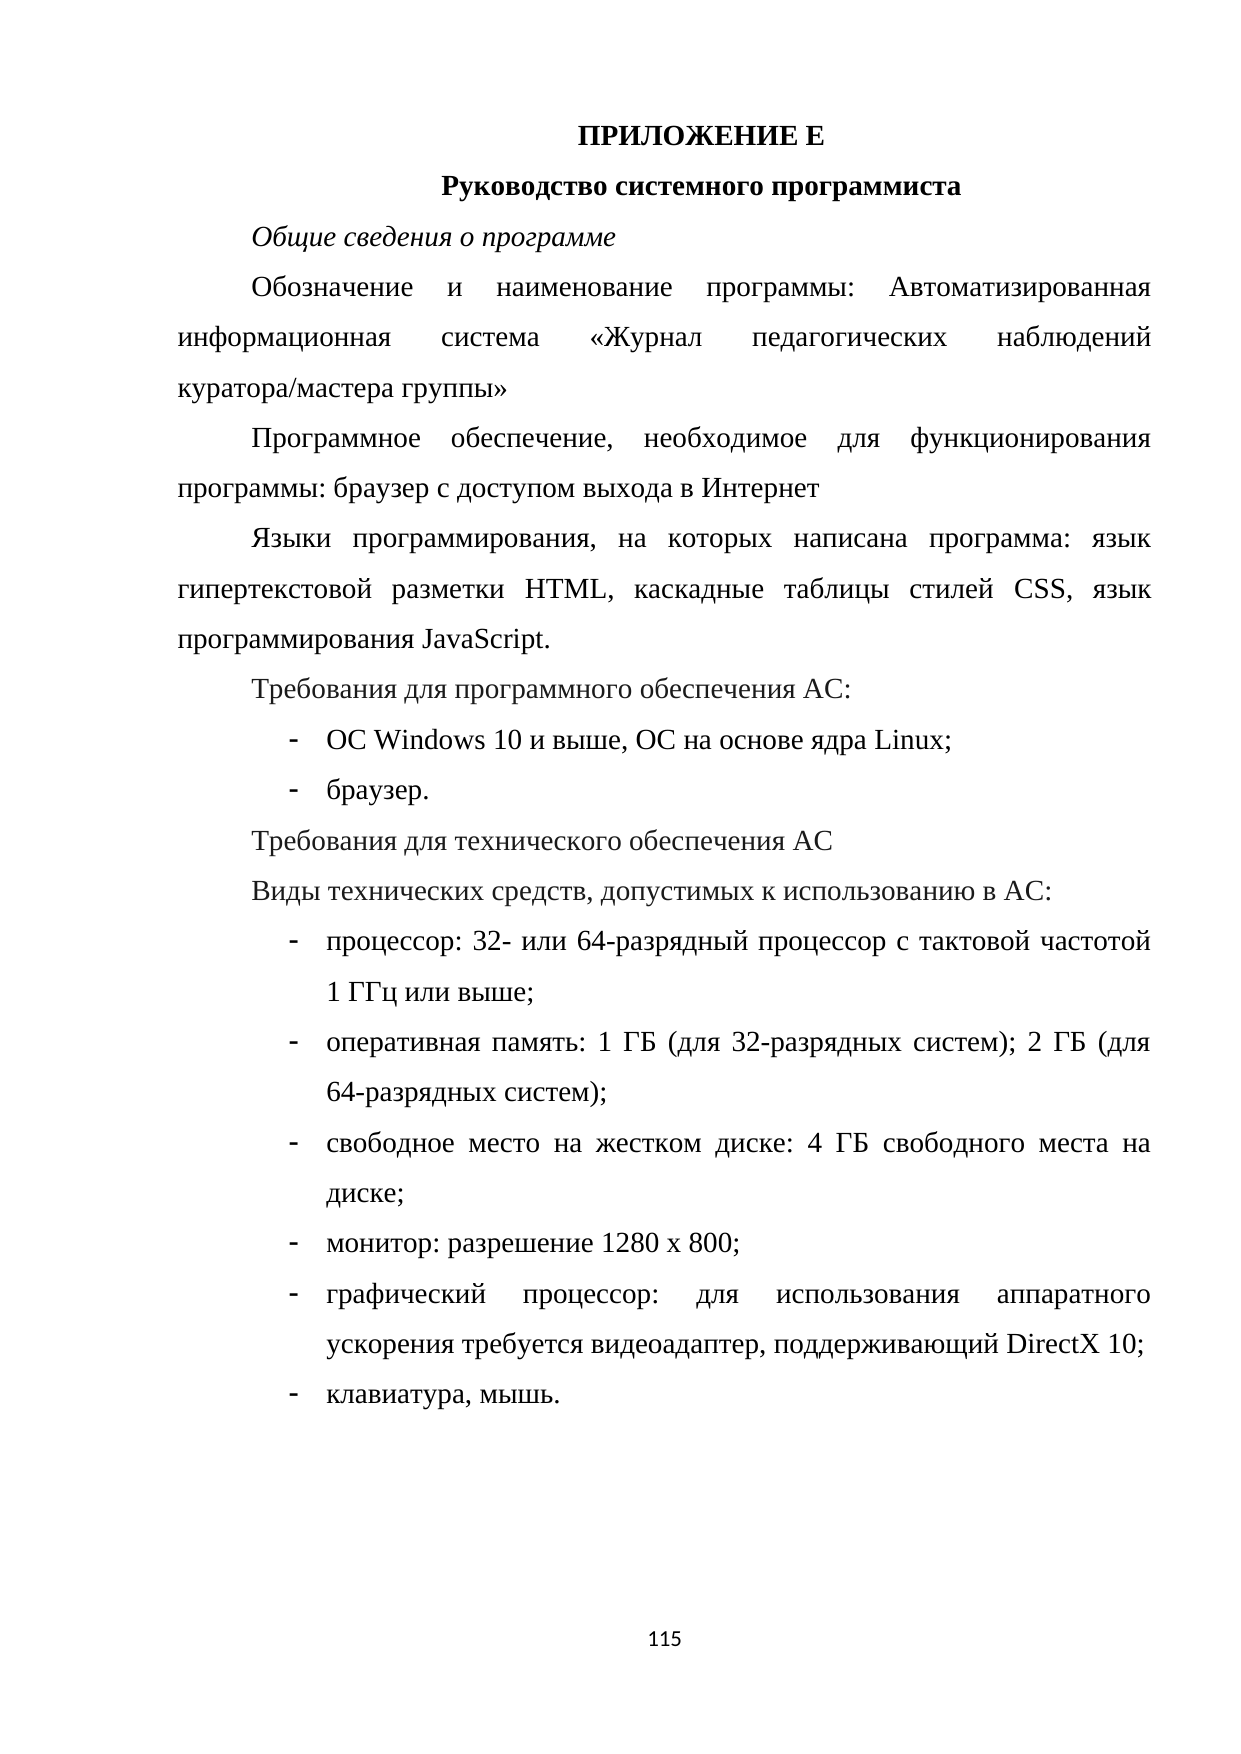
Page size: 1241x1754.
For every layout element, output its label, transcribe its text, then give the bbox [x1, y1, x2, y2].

text Руководство системного программиста [177, 168, 1152, 202]
list ОС Windows 10 и выше, ОС на основе ядра Linux; [288, 722, 1152, 756]
list оперативная память: 1 ГБ (для 32-разрядных систем); 2 ГБ (для 64-разрядных систем); [288, 1024, 1152, 1108]
list процессор: 32- или 64-разрядный процессор с тактовой частотой 1 ГГц или выше; [288, 923, 1152, 1007]
list клавиатура, мышь. [288, 1377, 1152, 1410]
text Языки программирования, на которых написана программа: язык гипертекстовой разметки HTML, каскадные таблицы стилей CSS, язык программирования JavaScript. [177, 521, 1152, 655]
text Общие сведения о программе [177, 219, 1152, 252]
text Требования для технического обеспечения АС [177, 823, 1152, 856]
text Требования для программного обеспечения АС: [177, 672, 1152, 705]
list монитор: разрешение 1280 x 800; [288, 1226, 1152, 1259]
text ПРИЛОЖЕНИЕ Е [177, 118, 1152, 152]
text Программное обеспечение, необходимое для функционирования программы: браузер с доступом выхода в Интернет [177, 420, 1152, 504]
list свободное место на жестком диске: 4 ГБ свободного места на диске; [288, 1125, 1152, 1209]
list браузер. [288, 772, 1152, 806]
text Обозначение и наименование программы: Автоматизированная информационная система «Журнал педагогических наблюдений куратора/мастера группы» [177, 269, 1152, 403]
list графический процессор: для использования аппаратного ускорения требуется видеоадаптер, поддерживающий DirectX 10; [288, 1276, 1152, 1360]
text Виды технических средств, допустимых к использованию в АС: [177, 873, 1152, 907]
